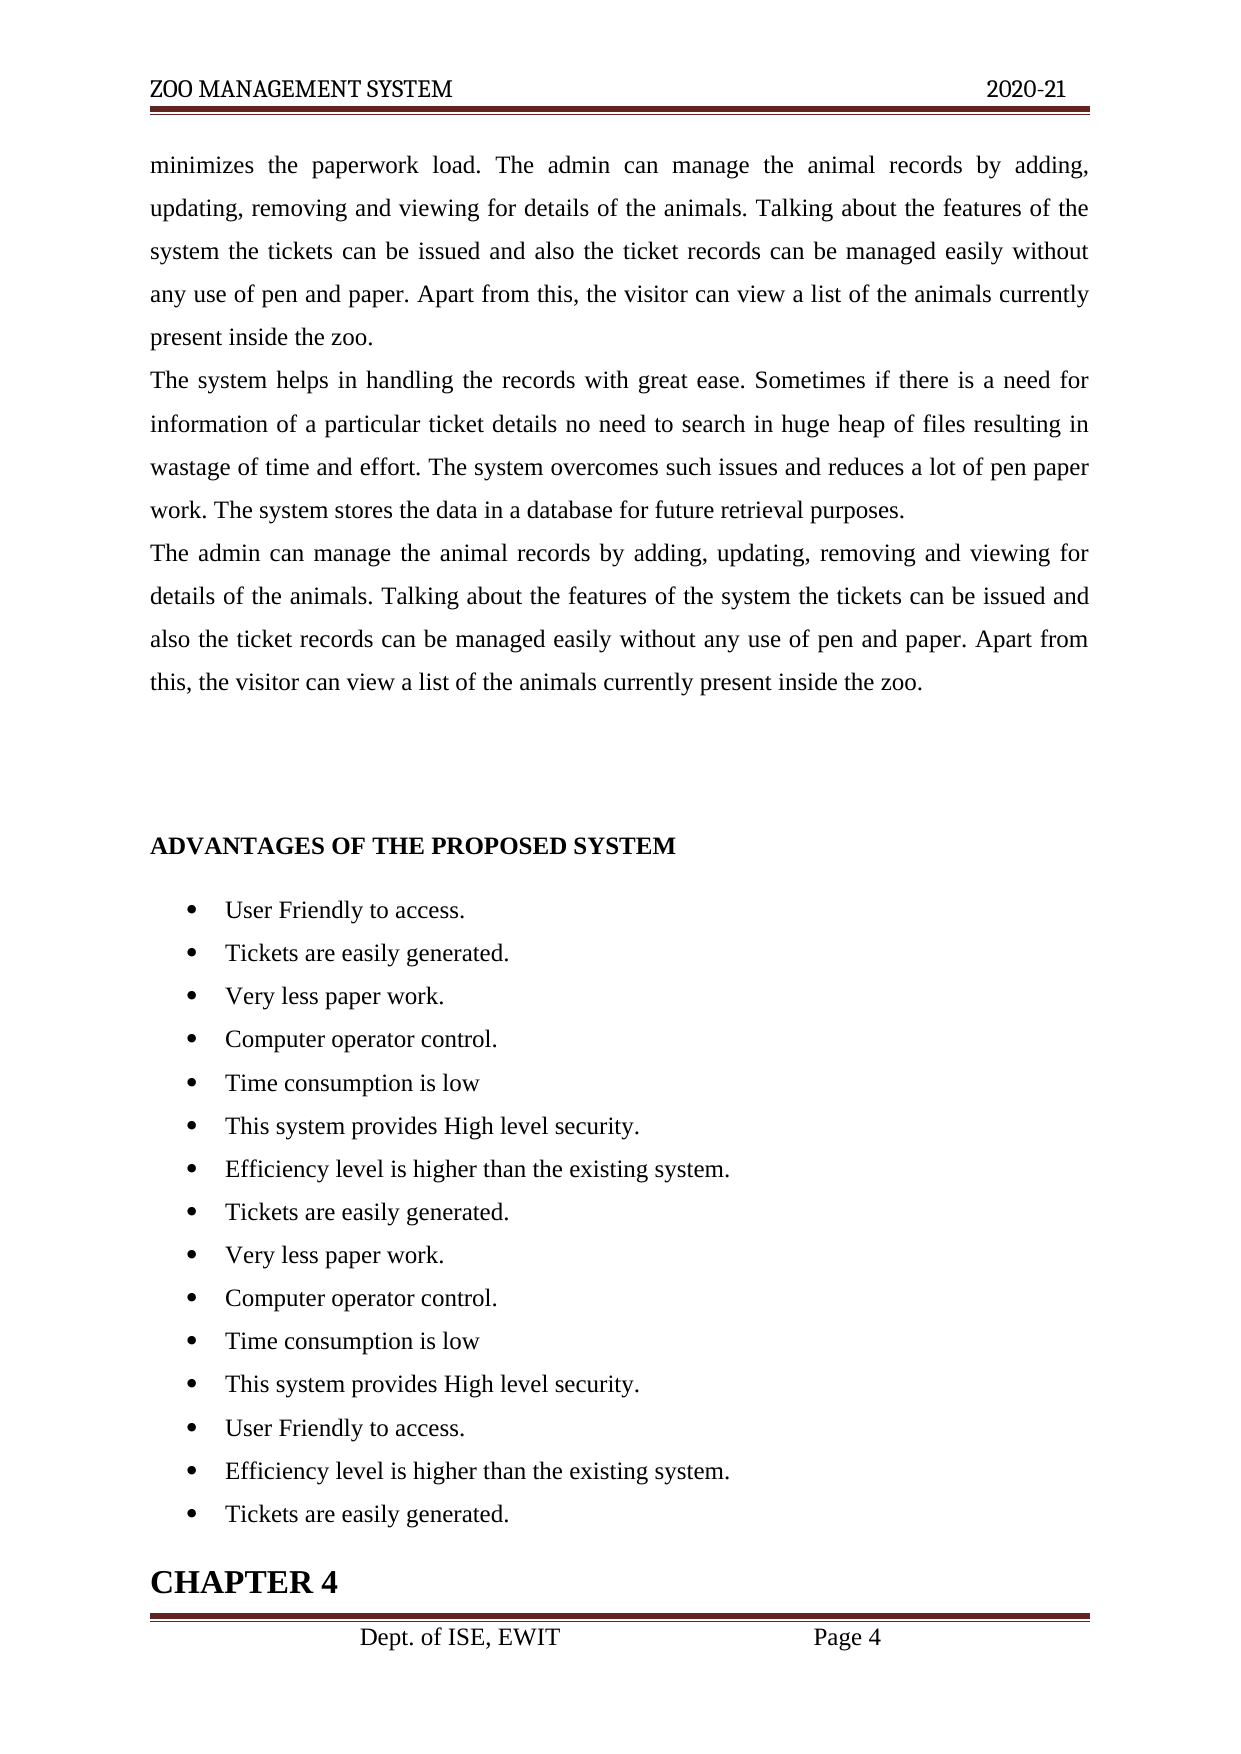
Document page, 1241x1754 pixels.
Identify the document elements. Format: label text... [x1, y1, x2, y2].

text ADVANTAGES OF THE PROPOSED SYSTEM [150, 831, 1090, 860]
text The system helps in handling the records with great ease. Sometimes if there is a need for information of a particular ticket details no need to search in huge heap of files resulting in wastage of time and effort. The system overcomes such issues and reduces a lot of pen paper work. The system stores the data in a database for future retrieval purposes. [150, 366, 1090, 524]
list Very less paper work. [187, 1240, 1090, 1269]
list Time consumption is low [187, 1068, 1090, 1096]
list Efficiency level is higher than the existing system. [187, 1456, 1090, 1484]
list User Friendly to access. [187, 1413, 1090, 1441]
text CHAPTER 4 [150, 1563, 1090, 1601]
list Computer operator control. [187, 1024, 1090, 1053]
list This system provides High level security. [187, 1111, 1090, 1139]
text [150, 150, 1090, 351]
list Tickets are easily generated. [187, 938, 1090, 967]
list Computer operator control. [187, 1283, 1090, 1312]
list Efficiency level is higher than the existing system. [187, 1154, 1090, 1183]
list Time consumption is low [187, 1326, 1090, 1355]
list User Friendly to access. [187, 895, 1090, 924]
list Very less paper work. [187, 981, 1090, 1010]
list Tickets are easily generated. [187, 1499, 1090, 1528]
list Tickets are easily generated. [187, 1197, 1090, 1226]
list This system provides High level security. [187, 1369, 1090, 1398]
text The admin can manage the animal records by adding, updating, removing and viewing for details of the animals. Talking about the features of the system the tickets can be issued and also the ticket records can be managed easily without any use of pen and paper. Apart from this, the visitor can view a list of the animals currently present inside the zoo. [150, 538, 1090, 696]
